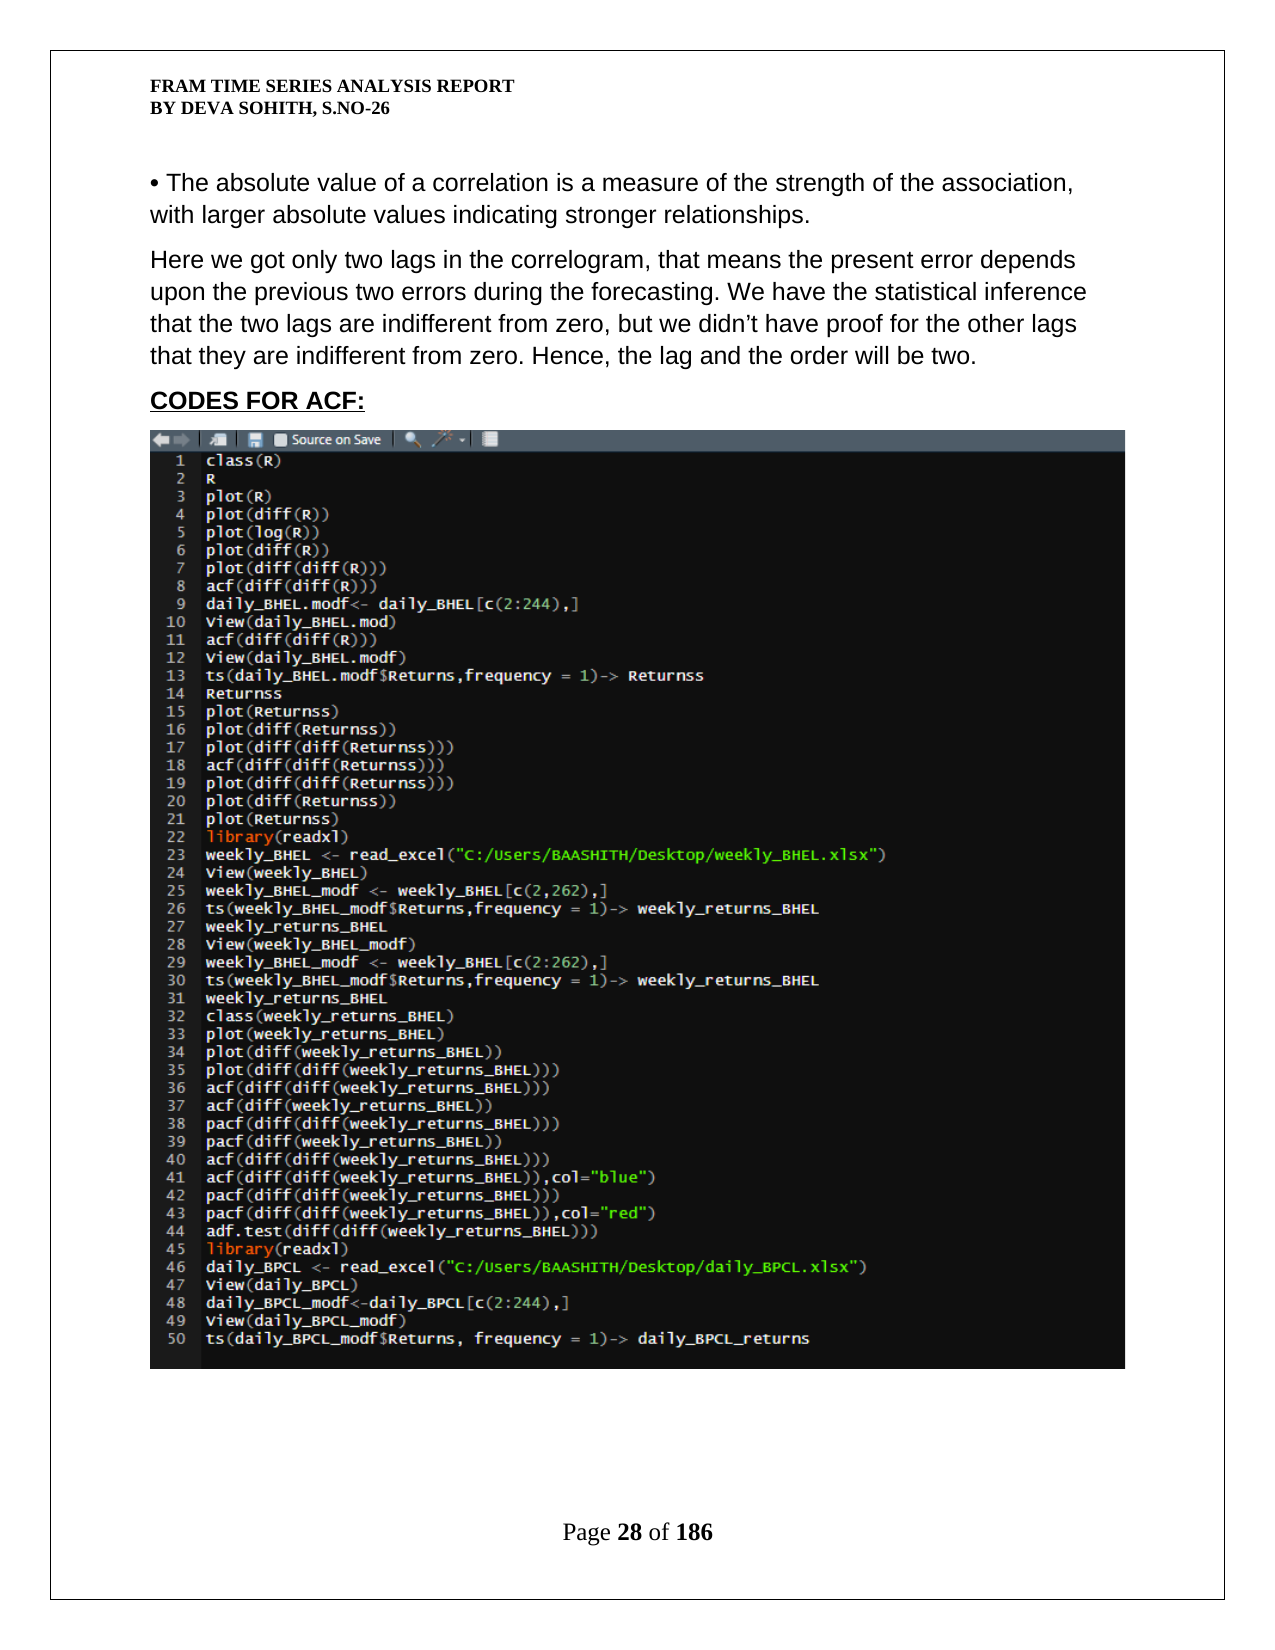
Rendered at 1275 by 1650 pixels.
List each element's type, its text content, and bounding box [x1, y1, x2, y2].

text Here we got only two lags in the correlogram, that means the present error depends upon the previous two errors during the forecasting. We have the statistical inference that the two lags are indifferent from zero, but we didn’t have proof for the other lags that they are indifferent from zero. Hence, the lag and the order will be two. [150, 245, 1125, 369]
picture [150, 430, 1125, 1369]
text • The absolute value of a correlation is a measure of the strength of the association, with larger absolute values indicating stronger relationships. [150, 168, 1125, 229]
text CODES FOR ACF: [150, 386, 1125, 414]
